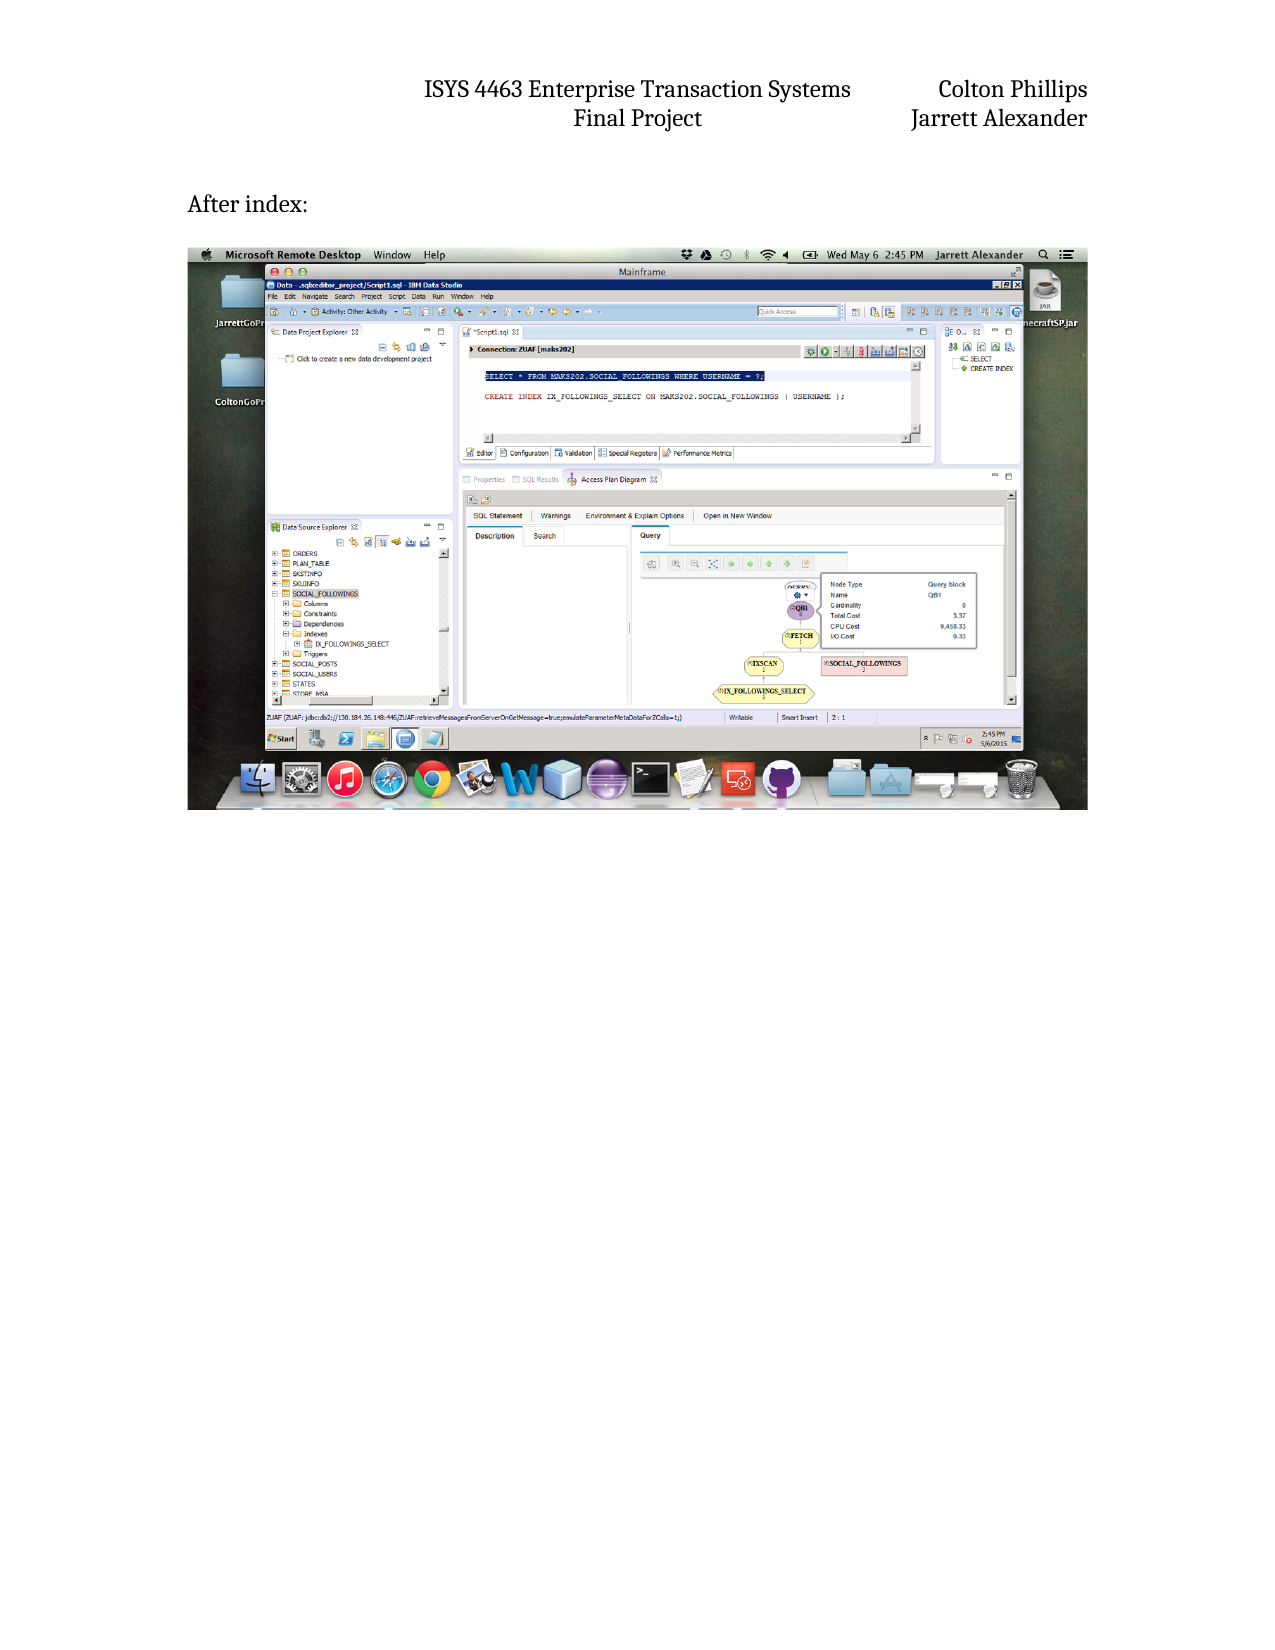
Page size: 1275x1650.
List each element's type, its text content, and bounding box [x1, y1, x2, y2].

text After index: [187, 190, 1087, 219]
picture [187, 247, 1088, 810]
